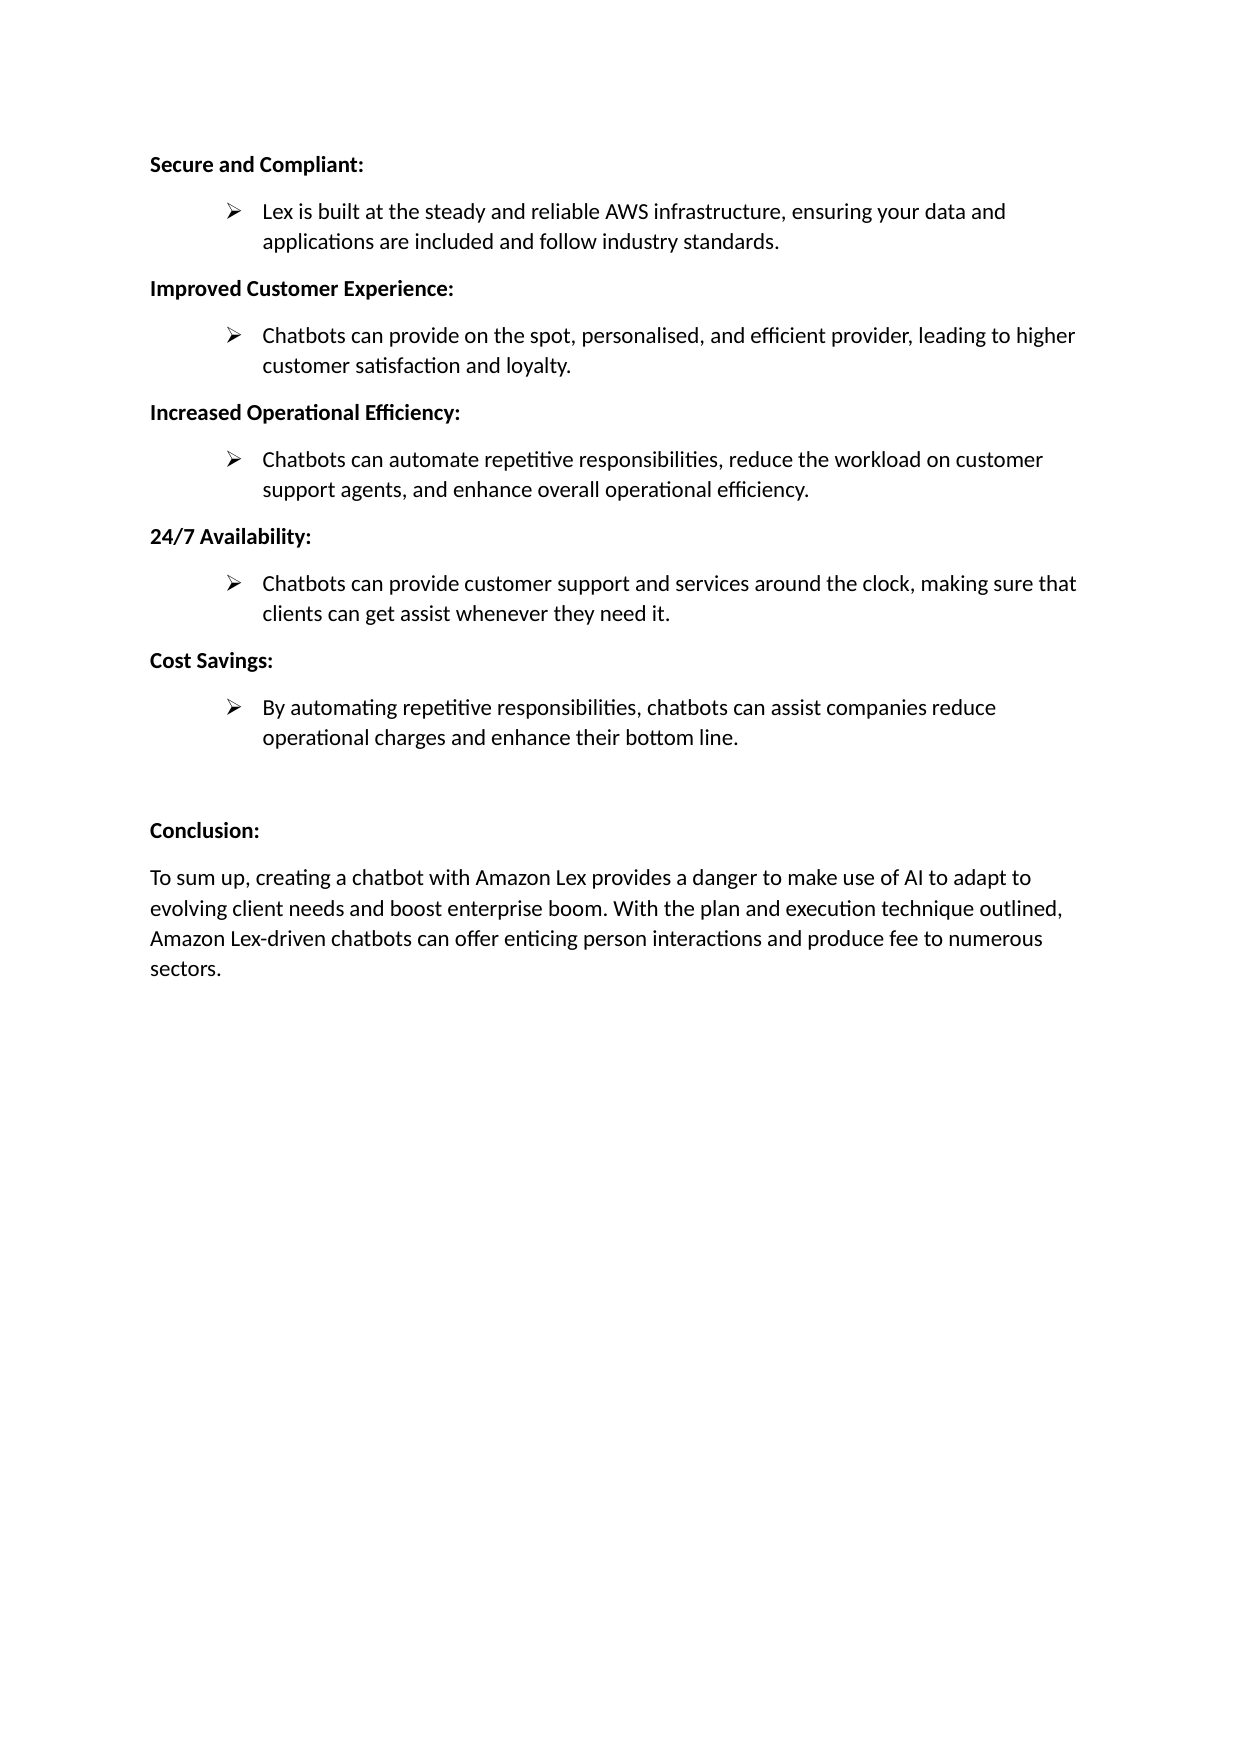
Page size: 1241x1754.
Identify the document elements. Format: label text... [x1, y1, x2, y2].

list Chatbots can provide customer support and services around the clock, making sure that clients can get assist whenever they need it. [225, 569, 1090, 627]
text Cost Savings: [150, 646, 1090, 674]
list Lex is built at the steady and reliable AWS infrastructure, ensuring your data and applications are included and follow industry standards. [225, 197, 1090, 255]
text Improved Customer Experience: [150, 274, 1090, 302]
text Secure and Compliant: [150, 150, 1090, 178]
list Chatbots can provide on the spot, personalised, and efficient provider, leading to higher customer satisfaction and loyalty. [225, 321, 1090, 379]
text Conclusion: [150, 817, 1090, 845]
list By automating repetitive responsibilities, chatbots can assist companies reduce operational charges and enhance their bottom line. [225, 693, 1090, 751]
text 24/7 Availability: [150, 522, 1090, 550]
text Increased Operational Efficiency: [150, 398, 1090, 426]
list Chatbots can automate repetitive responsibilities, reduce the workload on customer support agents, and enhance overall operational efficiency. [225, 445, 1090, 503]
text To sum up, creating a chatbot with Amazon Lex provides a danger to make use of AI to adapt to evolving client needs and boost enterprise boom. With the plan and execution technique outlined, Amazon Lex-driven chatbots can offer enticing person interactions and produce fee to numerous sectors. [150, 863, 1090, 982]
